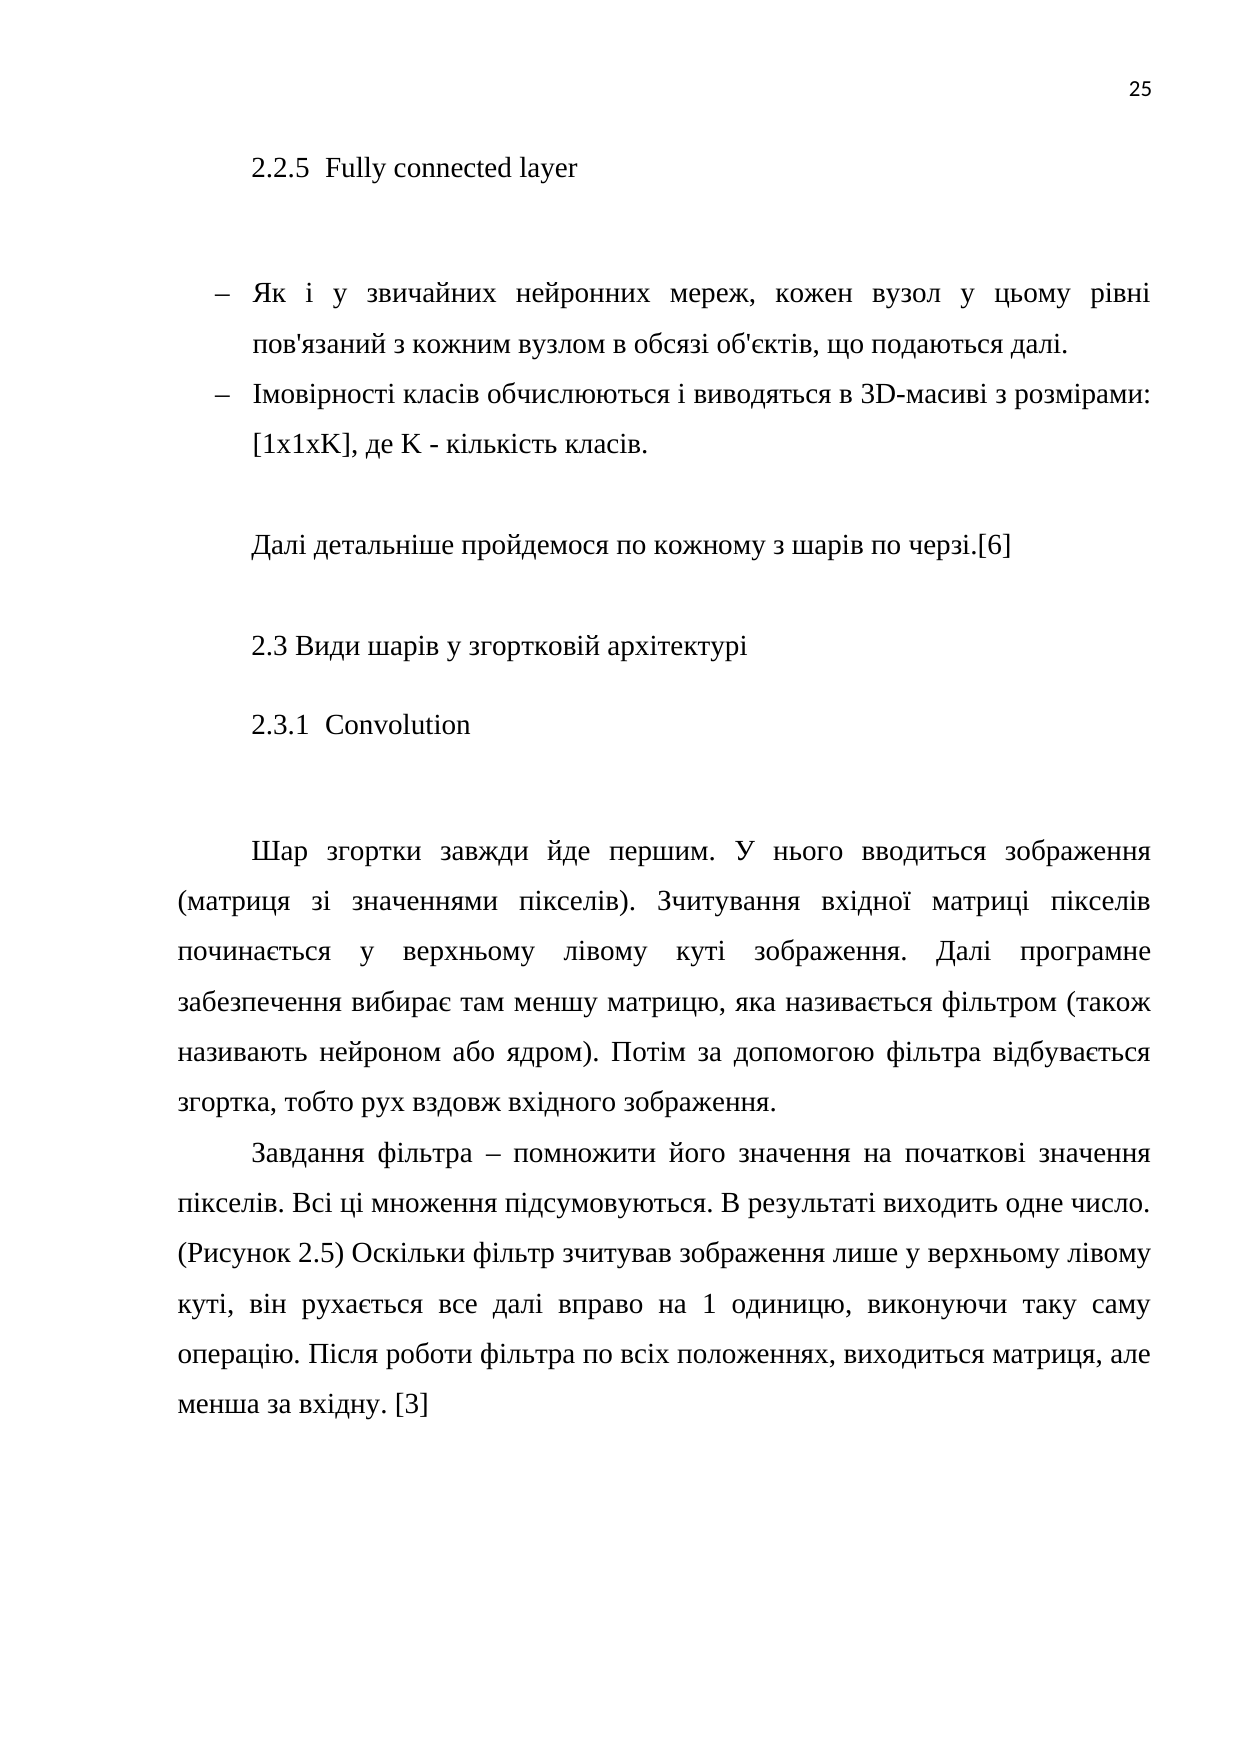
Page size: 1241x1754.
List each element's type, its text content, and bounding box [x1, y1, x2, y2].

text Завдання фільтра – помножити його значення на початкові значення пікселів. Всі ці множення підсумовуються. В результаті виходить одне число. (Рисунок 2.5) Оскільки фільтр зчитував зображення лише у верхньому лівому куті, він рухається все далі вправо на 1 одиницю, виконуючи таку саму операцію. Після роботи фільтра по всіх положеннях, виходиться матриця, але менша за вхідну. [3] [177, 1135, 1152, 1420]
text Далі детальніше пройдемося по кожному з шарів по черзі.[6] [177, 527, 1152, 561]
text Шар згортки завжди йде першим. У нього вводиться зображення (матриця зі значеннями пікселів). Зчитування вхідної матриці пікселів починається у верхньому лівому куті зображення. Далі програмне забезпечення вибирає там меншу матрицю, яка називається фільтром (також називають нейроном або ядром). Потім за допомогою фільтра відбувається згортка, тобто рух вздовж вхідного зображення. [177, 833, 1152, 1118]
text Fully connected layer [251, 150, 1152, 183]
text Convolution [251, 707, 1152, 741]
list Імовірності класів обчислюються і виводяться в 3D-масиві з розмірами: [1x1xK], де K - кількість класів. [215, 376, 1152, 460]
list Як і у звичайних нейронних мереж, кожен вузол у цьому рівні пов'язаний з кожним вузлом в обсязі об'єктів, що подаються далі. [215, 276, 1152, 359]
text Види шарів у згортковій архітектурі [251, 628, 1152, 661]
